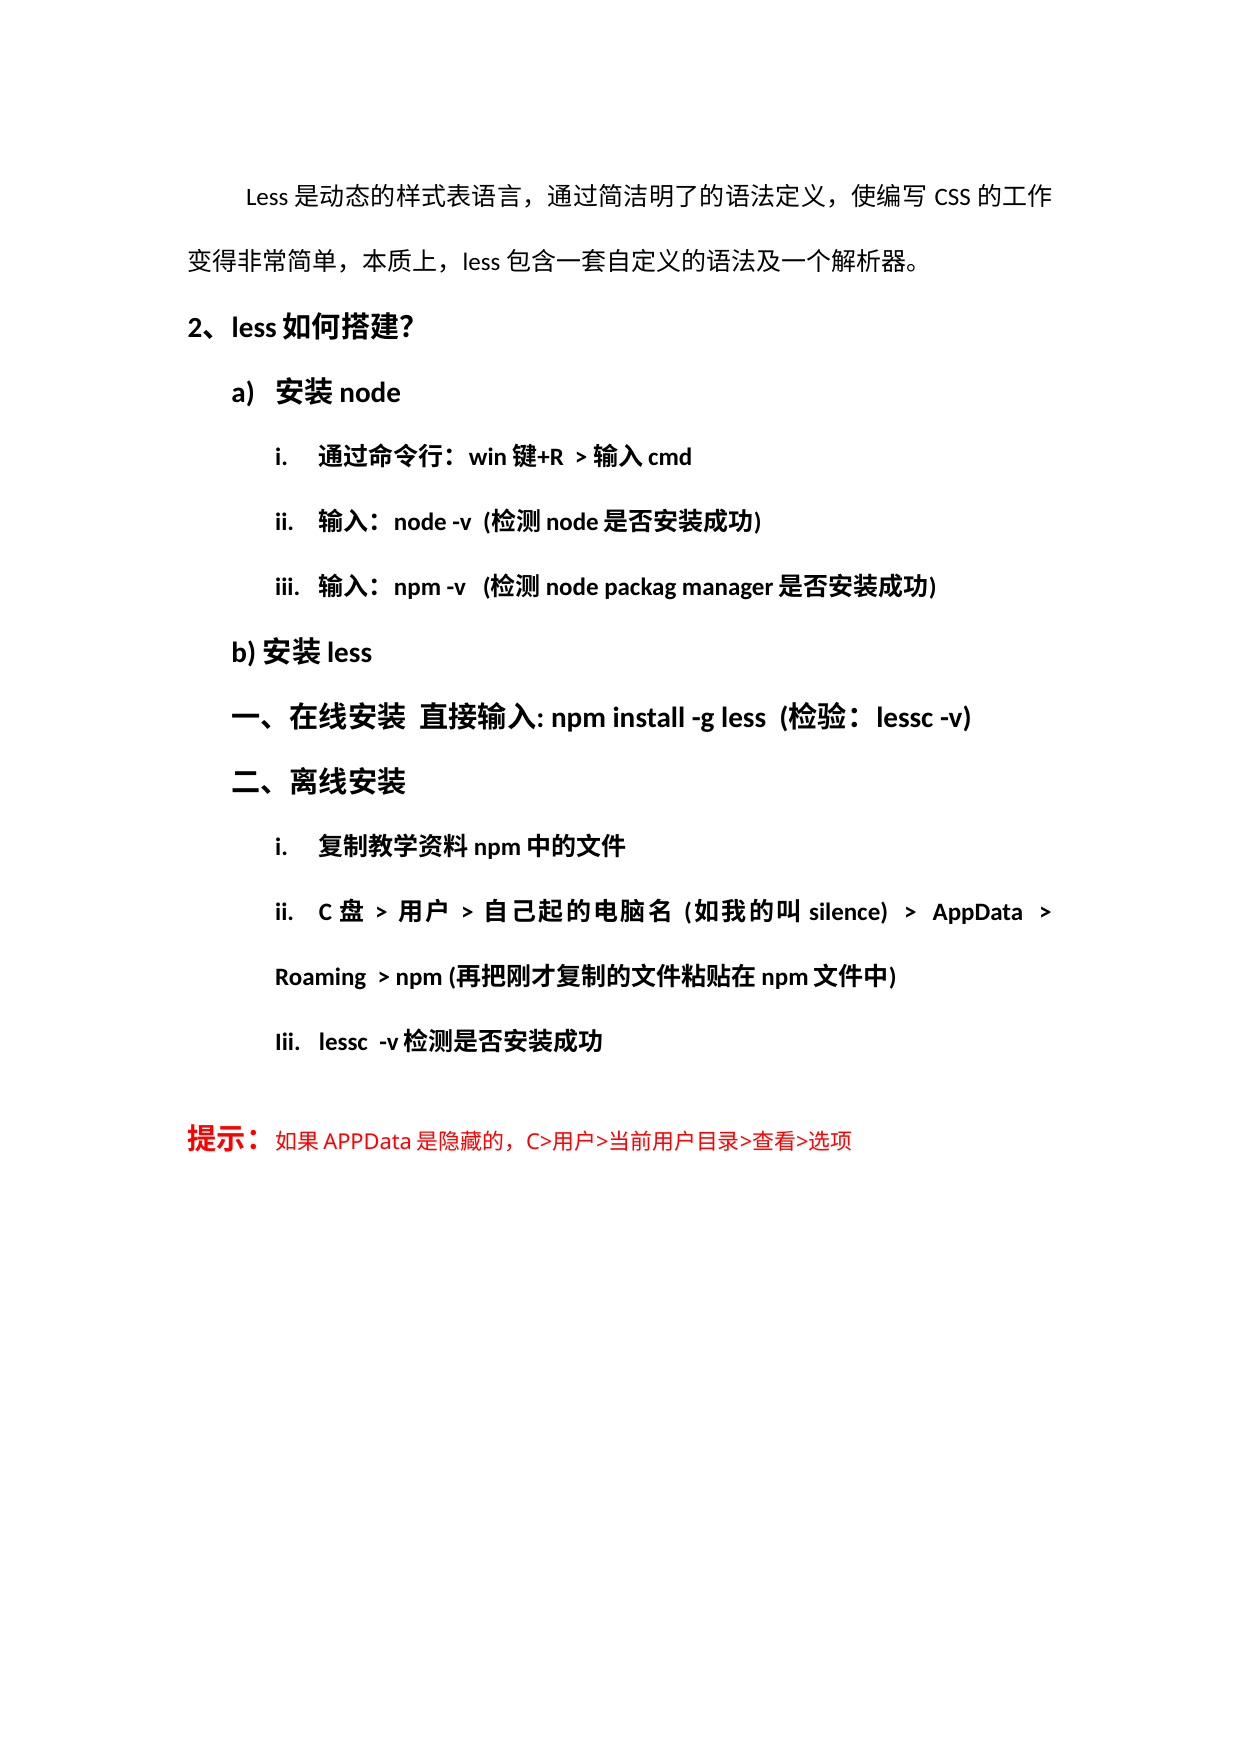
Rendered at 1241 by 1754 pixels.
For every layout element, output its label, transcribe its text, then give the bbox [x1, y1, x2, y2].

list 通过命令行：win键+R > 输入cmd [275, 422, 1053, 487]
list 输入：npm -v (检测node packag manager是否安装成功) [275, 552, 1053, 617]
list 离线安装 [187, 747, 1053, 812]
list 在线安装 直接输入: npm install -g less (检验：lessc -v) [187, 682, 1053, 747]
list less如何搭建？ [187, 292, 1053, 357]
text Iii. lessc -v检测是否安装成功 [275, 1007, 1053, 1072]
text Less 是动态的样式表语言，通过简洁明了的语法定义，使编写 CSS 的工作变得非常简单，本质上，less 包含一套自定义的语法及一个解析器。 [187, 162, 1053, 292]
text ii. C盘 > 用户 > 自己起的电脑名 (如我的叫silence) > AppData > Roaming > npm (再把刚才复制的文件粘贴在npm文件中) [275, 877, 1053, 1007]
list 输入：node -v (检测node是否安装成功) [275, 487, 1053, 552]
text i. 复制教学资料npm中的文件 [275, 812, 1053, 877]
text b) 安装less [187, 617, 1053, 682]
list 安装node [231, 357, 1053, 422]
text 提示：如果APPData是隐藏的，C>用户>当前用户目录>查看>选项 [187, 1104, 1053, 1169]
